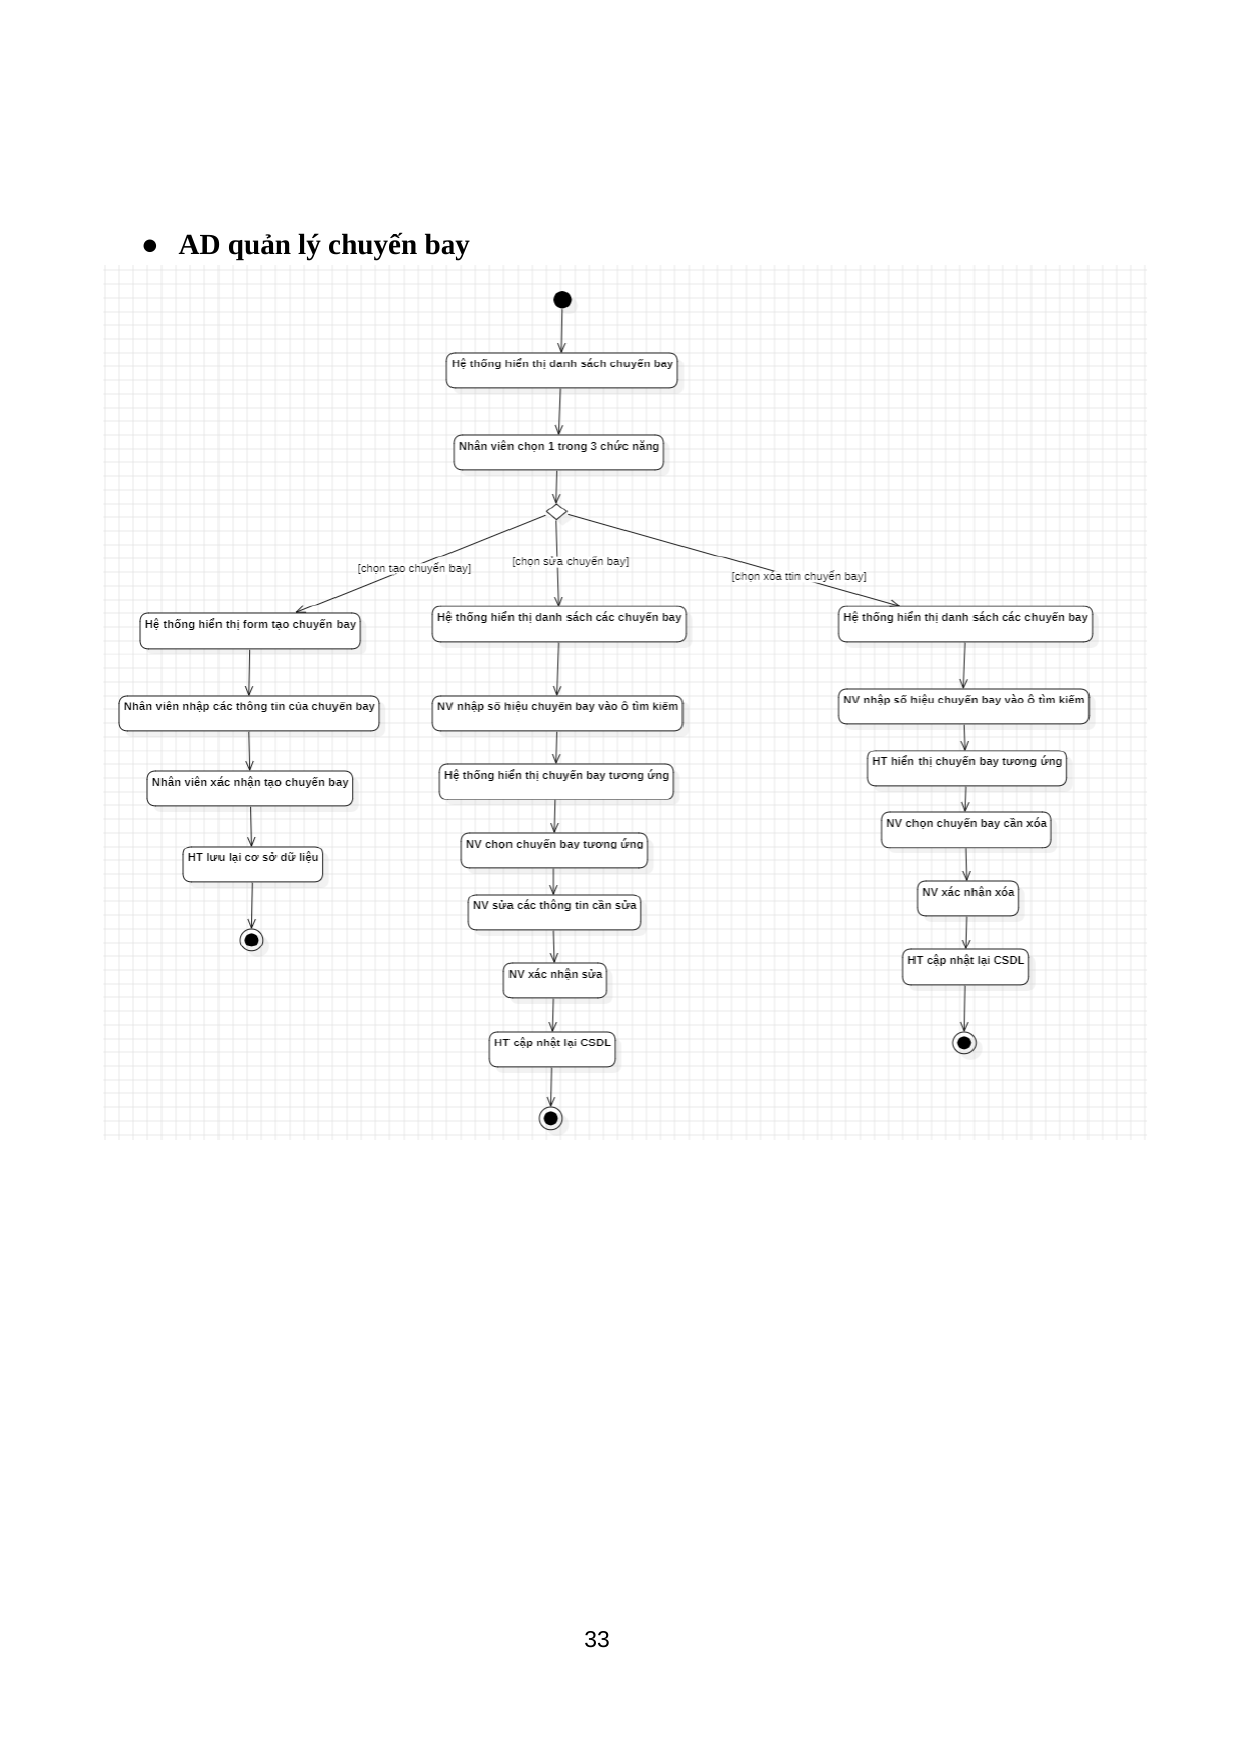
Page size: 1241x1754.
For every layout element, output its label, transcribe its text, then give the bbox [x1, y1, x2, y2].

picture [103, 265, 1148, 1140]
list AD quản lý chuyến bay [141, 227, 1090, 261]
